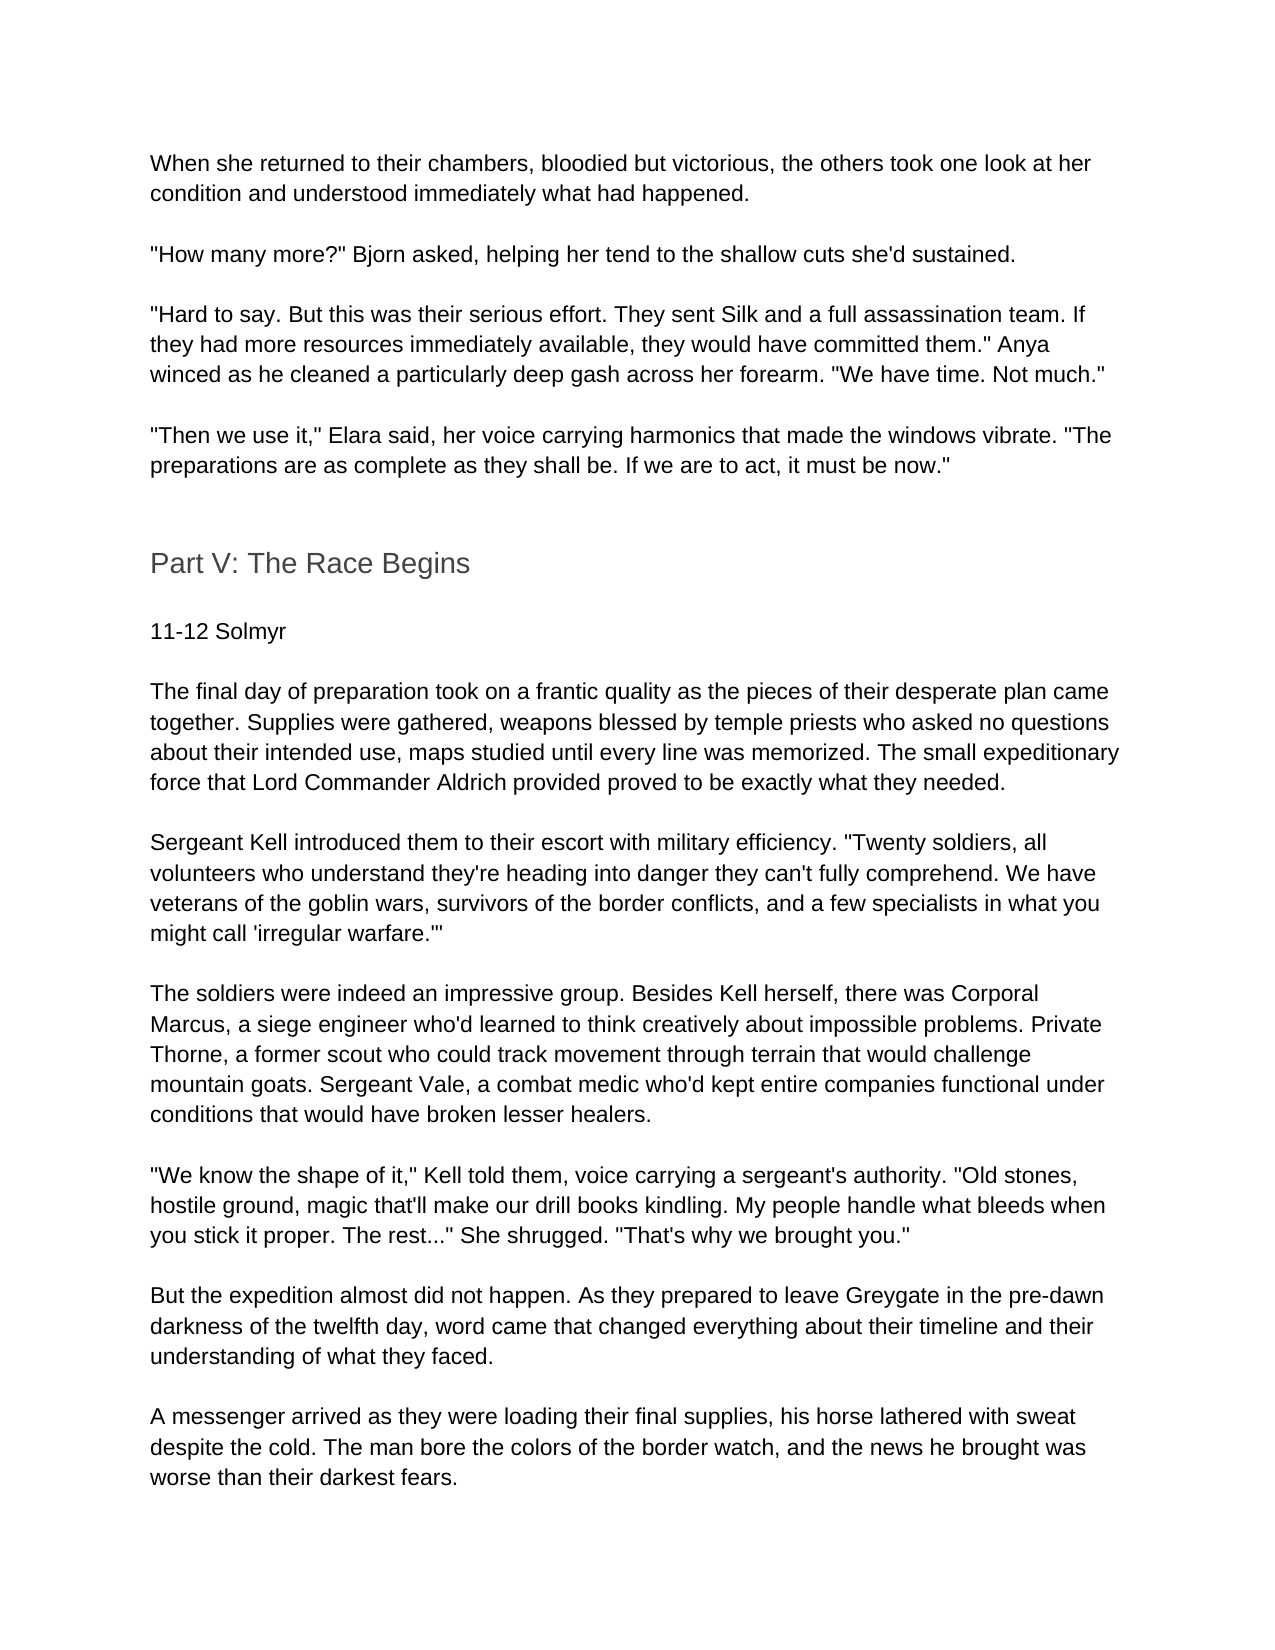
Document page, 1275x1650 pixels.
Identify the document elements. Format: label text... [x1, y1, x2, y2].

text "Then we use it," Elara said, her voice carrying harmonics that made the windows vibrate. "The preparations are as complete as they shall be. If we are to act, it must be now." [150, 422, 1125, 478]
text The soldiers were indeed an impressive group. Besides Kell herself, there was Corporal Marcus, a siege engineer who'd learned to think creatively about impossible problems. Private Thorne, a former scout who could track movement through terrain that would challenge mountain goats. Sergeant Vale, a combat medic who'd kept entire companies functional under conditions that would have broken lesser healers. [150, 980, 1125, 1128]
subtitle Part V: The Race Begins [150, 546, 1125, 579]
text "Hard to say. But this was their serious effort. They sent Silk and a full assassination team. If they had more resources immediately available, they would have committed them." Anya winced as he cleaned a particularly deep gash across her forearm. "We have time. Not much." [150, 301, 1125, 388]
text When she returned to their chambers, bloodied but victorious, the others took one look at her condition and understood immediately what had happened. [150, 150, 1125, 207]
text But the expedition almost did not happen. As they prepared to leave Greygate in the pre-dawn darkness of the twelfth day, word came that changed everything about their timeline and their understanding of what they faced. [150, 1282, 1125, 1369]
text "We know the shape of it," Kell told them, voice carrying a sergeant's authority. "Old stones, hostile ground, magic that'll make our drill books kindling. My people handle what bleeds when you stick it proper. The rest..." She shrugged. "That's why we brought you." [150, 1162, 1125, 1248]
text The final day of preparation took on a frantic quality as the pieces of their desperate plan came together. Supplies were gathered, weapons blessed by temple priests who asked no questions about their intended use, maps studied until every line was memorized. The small expeditionary force that Lord Commander Aldrich provided proved to be exactly what they needed. [150, 678, 1125, 795]
text "How many more?" Bjorn asked, helping her tend to the shallow cuts she'd sustained. [150, 241, 1125, 267]
text 11-12 Solmyr [150, 618, 1125, 644]
text Sergeant Kell introduced them to their escort with military efficiency. "Twenty soldiers, all volunteers who understand they're heading into danger they can't fully comprehend. We have veterans of the goblin wars, survivors of the border conflicts, and a few specialists in what you might call 'irregular warfare.'" [150, 829, 1125, 946]
text A messenger arrived as they were loading their final supplies, his horse lathered with sweat despite the cold. The man bore the colors of the border watch, and the news he brought was worse than their darkest fears. [150, 1403, 1125, 1490]
